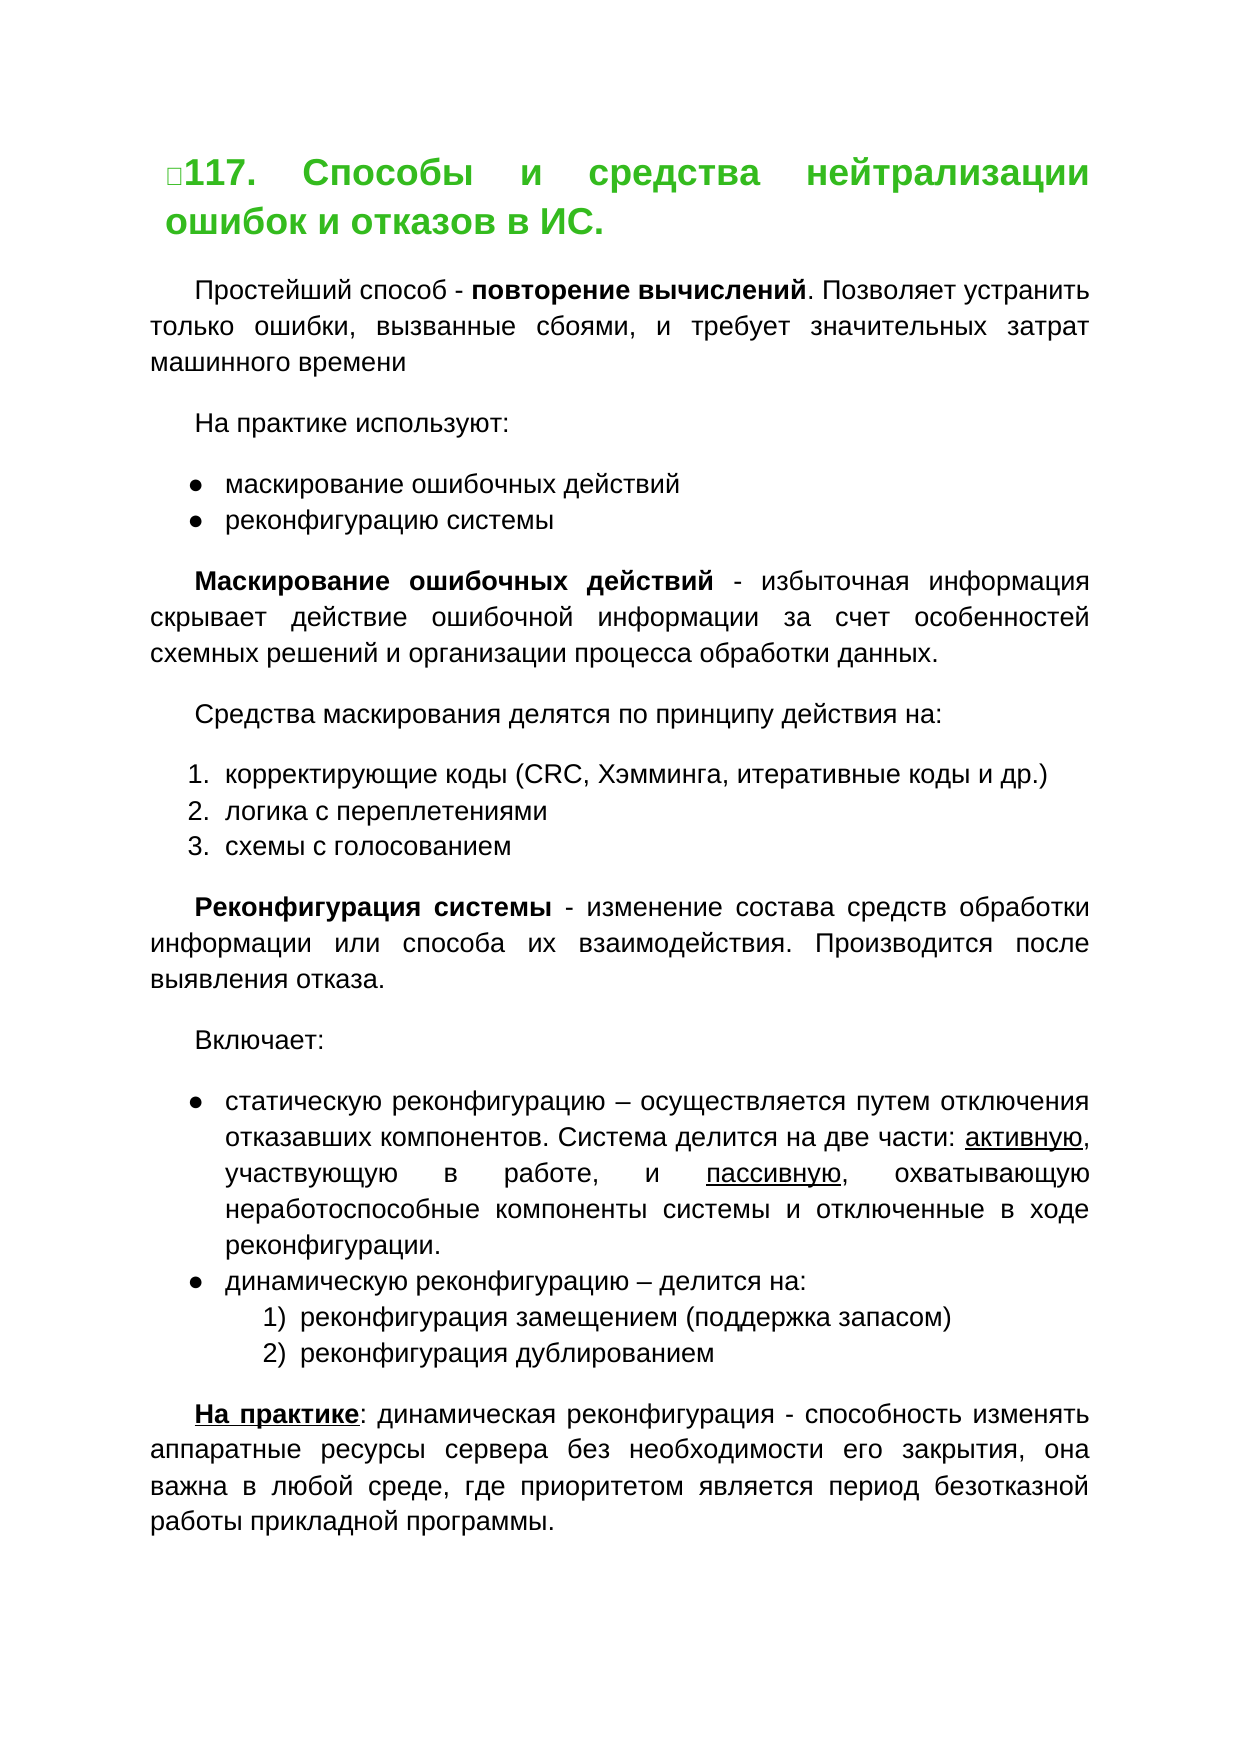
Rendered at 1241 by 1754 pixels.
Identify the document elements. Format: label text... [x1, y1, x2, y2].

list статическую реконфигурацию – осуществляется путем отключения отказавших компонентов. Система делится на две части: активную, участвующую в работе, и пассивную, охватывающую неработоспособные компоненты системы и отключенные в ходе реконфигурации. [187, 1085, 1090, 1260]
text Реконфигурация системы - изменение состава средств обработки информации или способа их взаимодействия. Производится после выявления отказа. [150, 891, 1090, 994]
list логика с переплетениями [187, 794, 1090, 826]
text Маскирование ошибочных действий - избыточная информация скрывает действие ошибочной информации за счет особенностей схемных решений и организации процесса обработки данных. [150, 565, 1090, 668]
list корректирующие коды (CRC, Хэмминга, итеративные коды и др.) [187, 758, 1090, 790]
list схемы с голосованием [187, 830, 1090, 862]
list реконфигурация дублированием [262, 1337, 1090, 1368]
text Средства маскирования делятся по принципу действия на: [150, 698, 1090, 729]
list реконфигурацию системы [187, 504, 1090, 535]
subtitle 🍏117. Способы и средства нейтрализации ошибок и отказов в ИС. [165, 150, 1090, 243]
list реконфигурация замещением (поддержка запасом) [262, 1301, 1090, 1332]
list динамическую реконфигурацию – делится на: [187, 1265, 1090, 1296]
list маскирование ошибочных действий [187, 468, 1090, 499]
text На практике используют: [150, 407, 1090, 438]
text Включает: [150, 1024, 1090, 1055]
text Простейший способ - повторение вычислений. Позволяет устранить только ошибки, вызванные сбоями, и требует значительных затрат машинного времени [150, 274, 1090, 377]
text На практике: динамическая реконфигурация - способность изменять аппаратные ресурсы сервера без необходимости его закрытия, она важна в любой среде, где приоритетом является период безотказной работы прикладной программы. [150, 1398, 1090, 1537]
